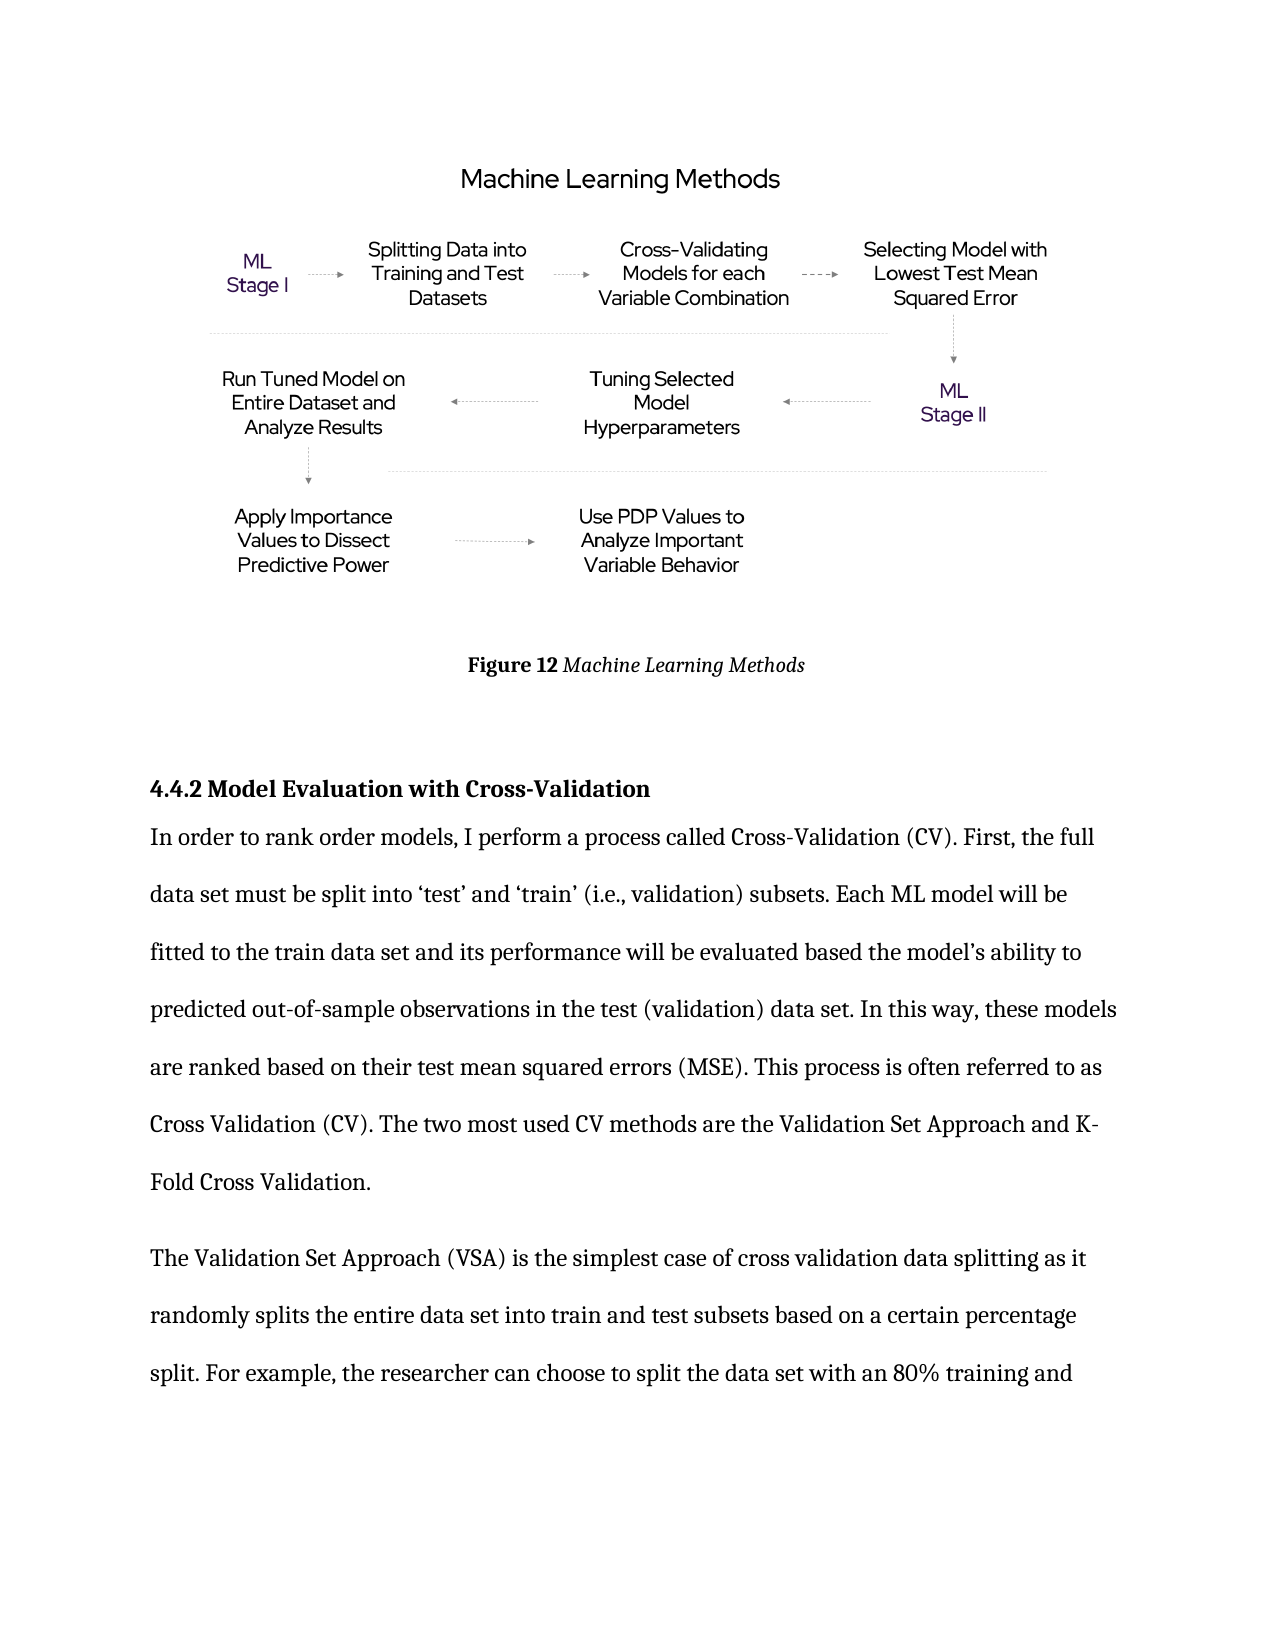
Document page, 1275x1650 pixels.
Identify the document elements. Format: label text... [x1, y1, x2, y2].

subtitle 4.4.2 Model Evaluation with Cross-Validation [150, 775, 1125, 804]
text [150, 1244, 1125, 1388]
text Figure 12 Machine Learning Methods [150, 653, 1125, 678]
text In order to rank order models, I perform a process called Cross-Validation (CV). First, the full data set must be split into ‘test’ and ‘train’ (i.e., validation) subsets. Each ML model will be fitted to the train data set and its performance will be evaluated based the model’s ability to predicted out-of-sample observations in the test (validation) data set. In this way, these models are ranked based on their test mean squared errors (MSE). This process is often referred to as Cross Validation (CV). The two most used CV methods are the Validation Set Approach and K-Fold Cross Validation. [150, 823, 1125, 1196]
picture [200, 150, 1075, 606]
